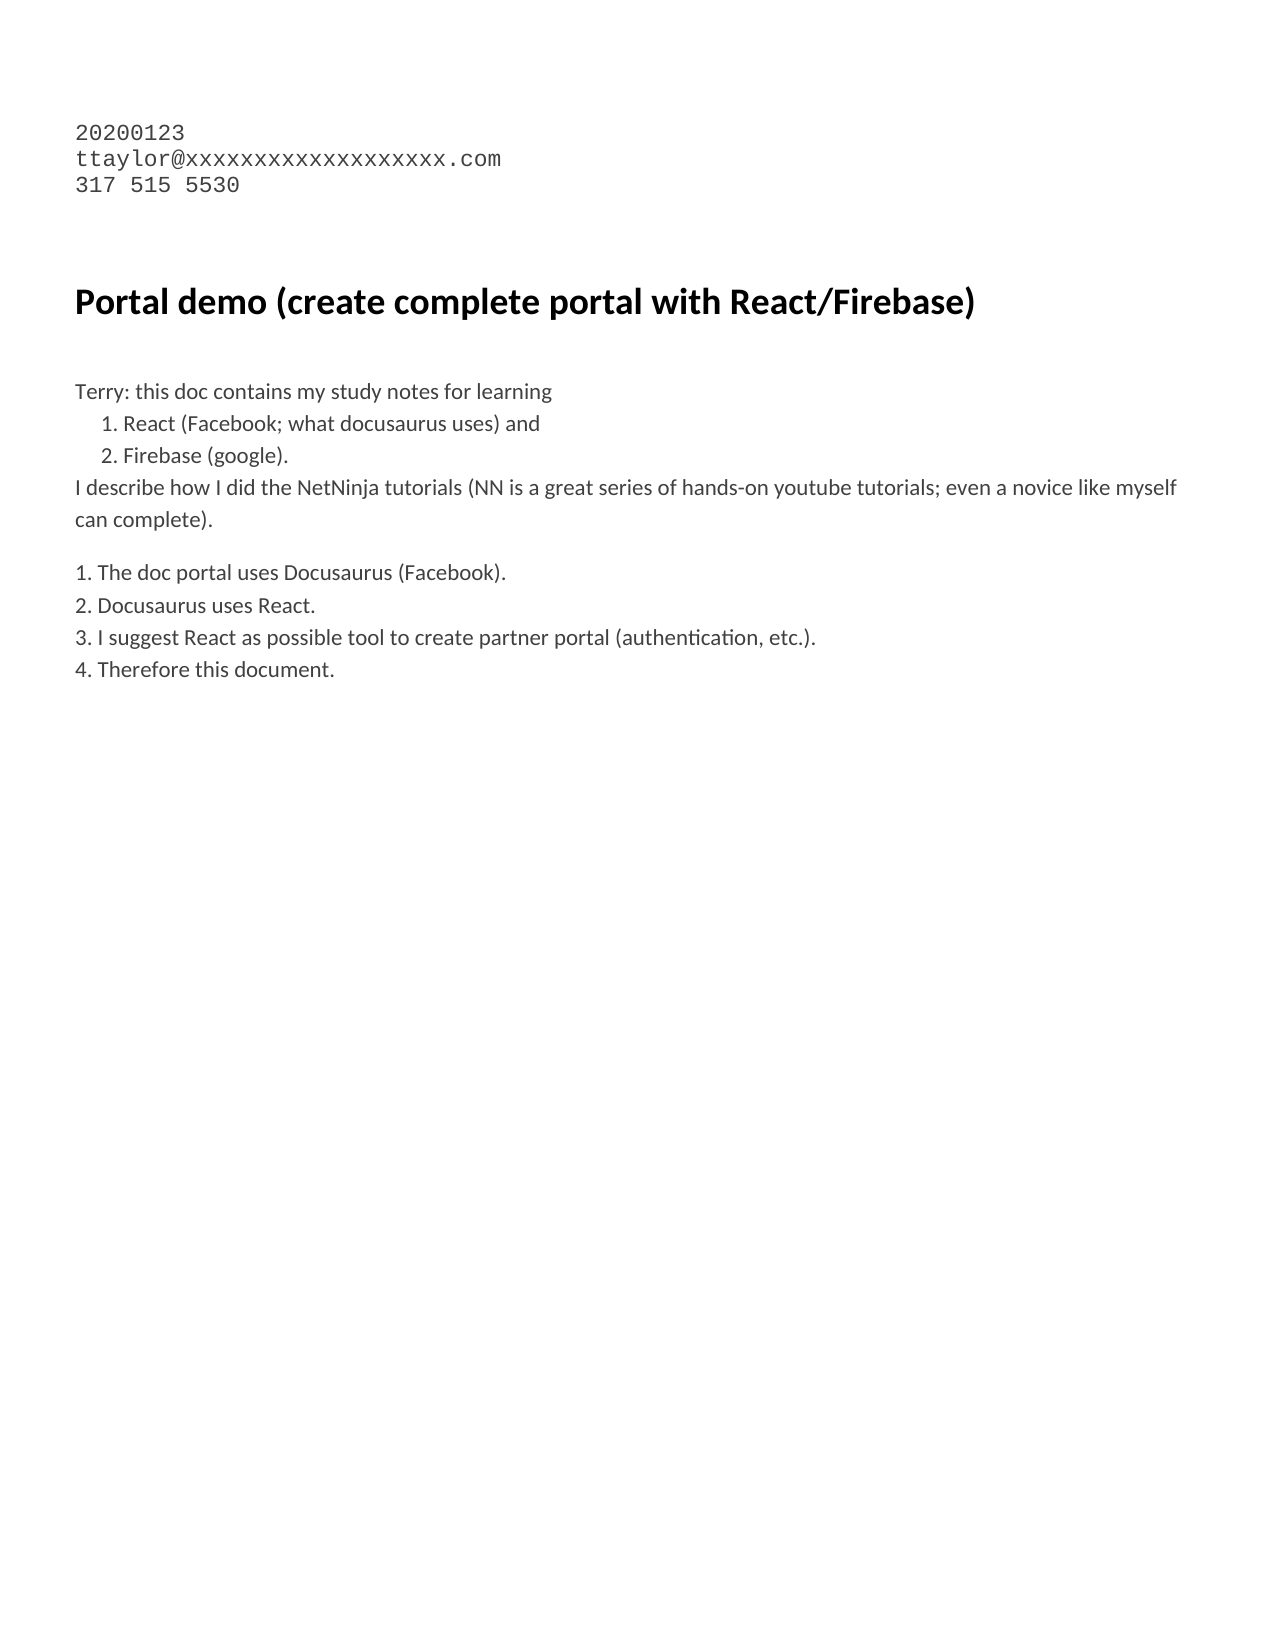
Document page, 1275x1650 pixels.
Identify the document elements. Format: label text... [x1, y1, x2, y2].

text Terry: this doc contains my study notes for learning 1. React (Facebook; what docusaurus uses) and 2. Firebase (google). I describe how I did the NetNinja tutorials (NN is a great series of hands-on youtube tutorials; even a novice like myself can complete). [75, 377, 1200, 533]
text Portal demo (create complete portal with React/Firebase) [75, 278, 1200, 324]
text 20200123 [75, 121, 1200, 147]
text 1. The doc portal uses Docusaurus (Facebook). 2. Docusaurus uses React. 3. I suggest React as possible tool to create partner portal (authentication, etc.). 4. Therefore this document. [75, 558, 1200, 683]
text 317 515 5530 [75, 173, 1200, 199]
text ttaylor@xxxxxxxxxxxxxxxxxxx.com [75, 147, 1200, 173]
